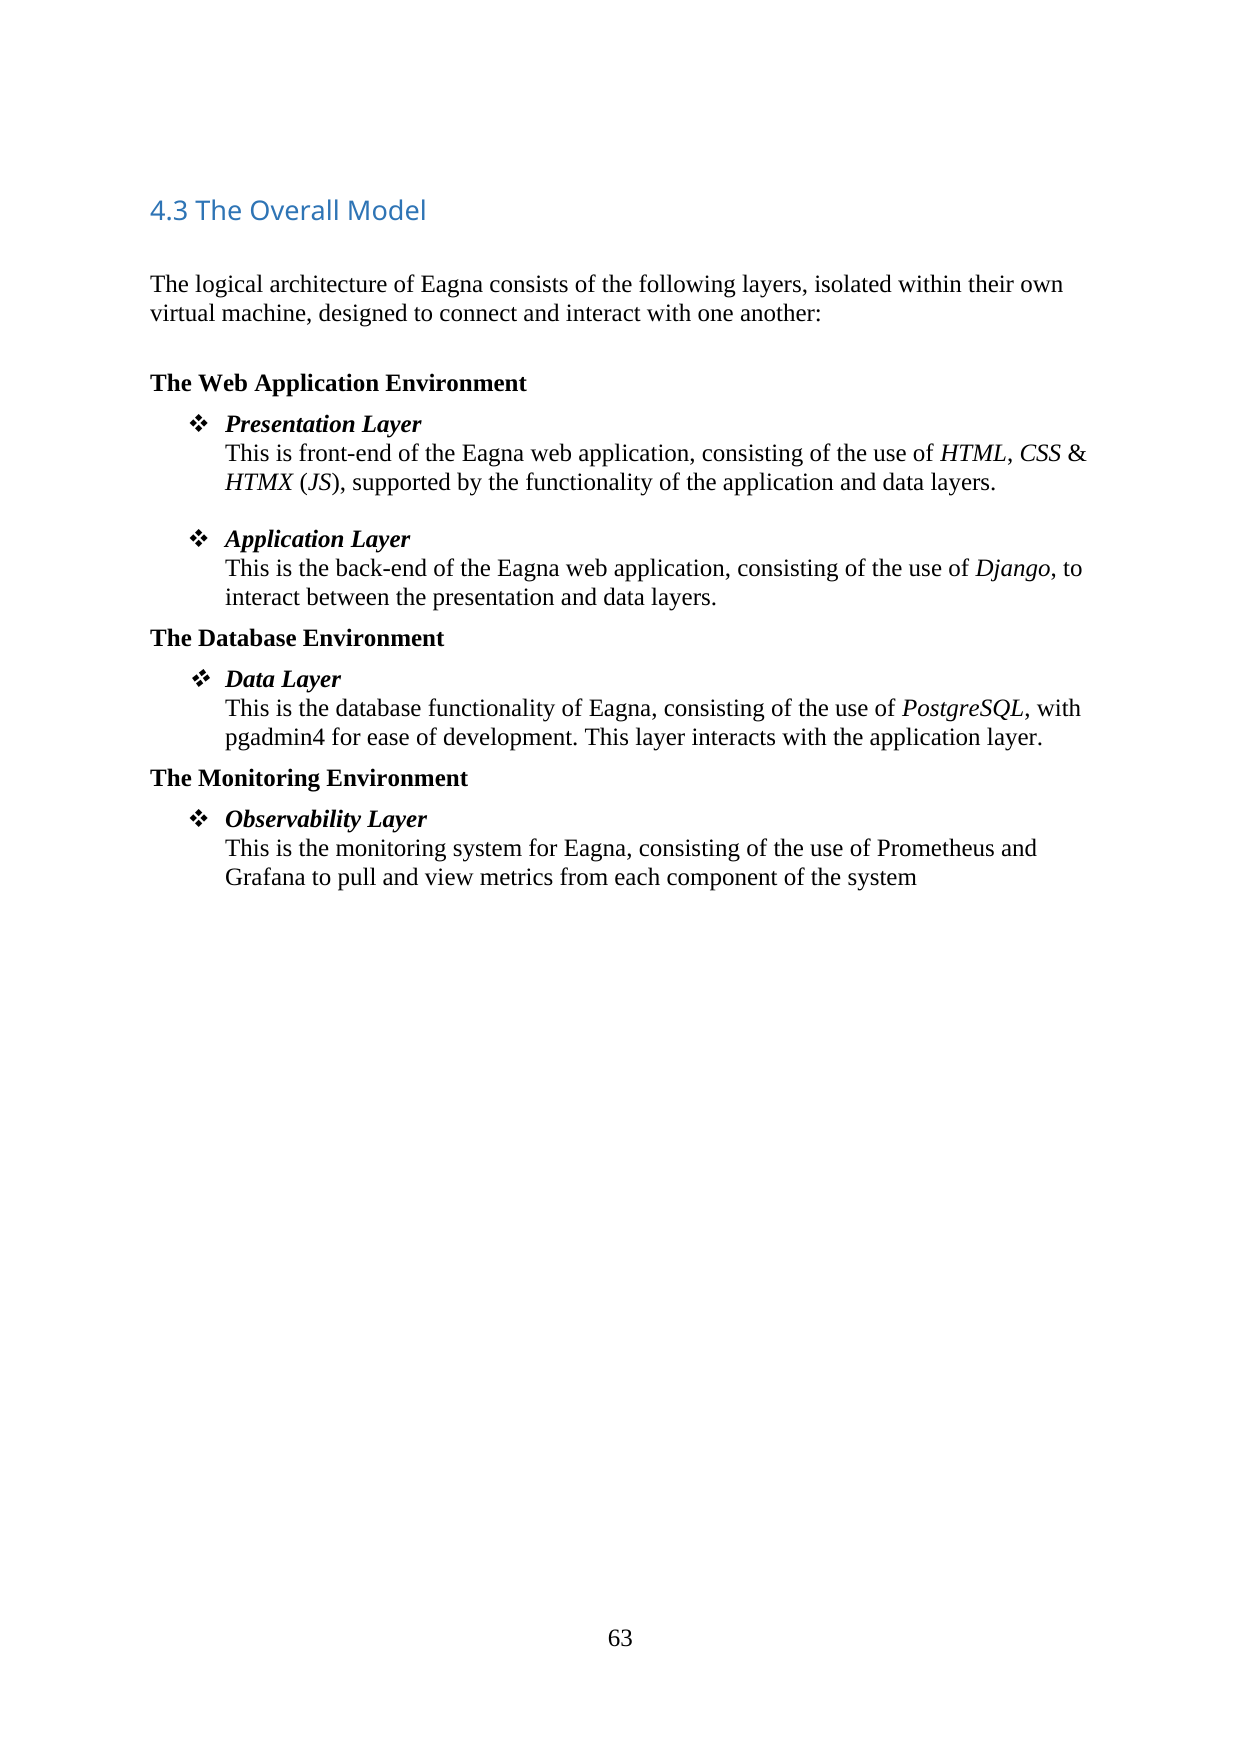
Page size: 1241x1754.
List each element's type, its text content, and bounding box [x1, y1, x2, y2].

list Data Layer This is the database functionality of Eagna, consisting of the use of PostgreSQL, with pgadmin4 for ease of development. This layer interacts with the application layer. [187, 664, 1090, 751]
text The Database Environment [150, 623, 1090, 652]
subtitle 4.3 The Overall Model [150, 191, 1090, 228]
text The logical architecture of Eagna consists of the following layers, isolated within their own virtual machine, designed to connect and interact with one another: [150, 269, 1090, 356]
list Observability Layer This is the monitoring system for Eagna, consisting of the use of Prometheus and Grafana to pull and view metrics from each component of the system [187, 804, 1090, 919]
text The Web Application Environment [150, 368, 1090, 397]
list Application Layer This is the back-end of the Eagna web application, consisting of the use of Django, to interact between the presentation and data layers. [187, 524, 1090, 611]
list Presentation Layer This is front-end of the Eagna web application, consisting of the use of HTML, CSS & HTMX (JS), supported by the functionality of the application and data layers. [187, 409, 1090, 524]
text The Monitoring Environment [150, 763, 1090, 792]
